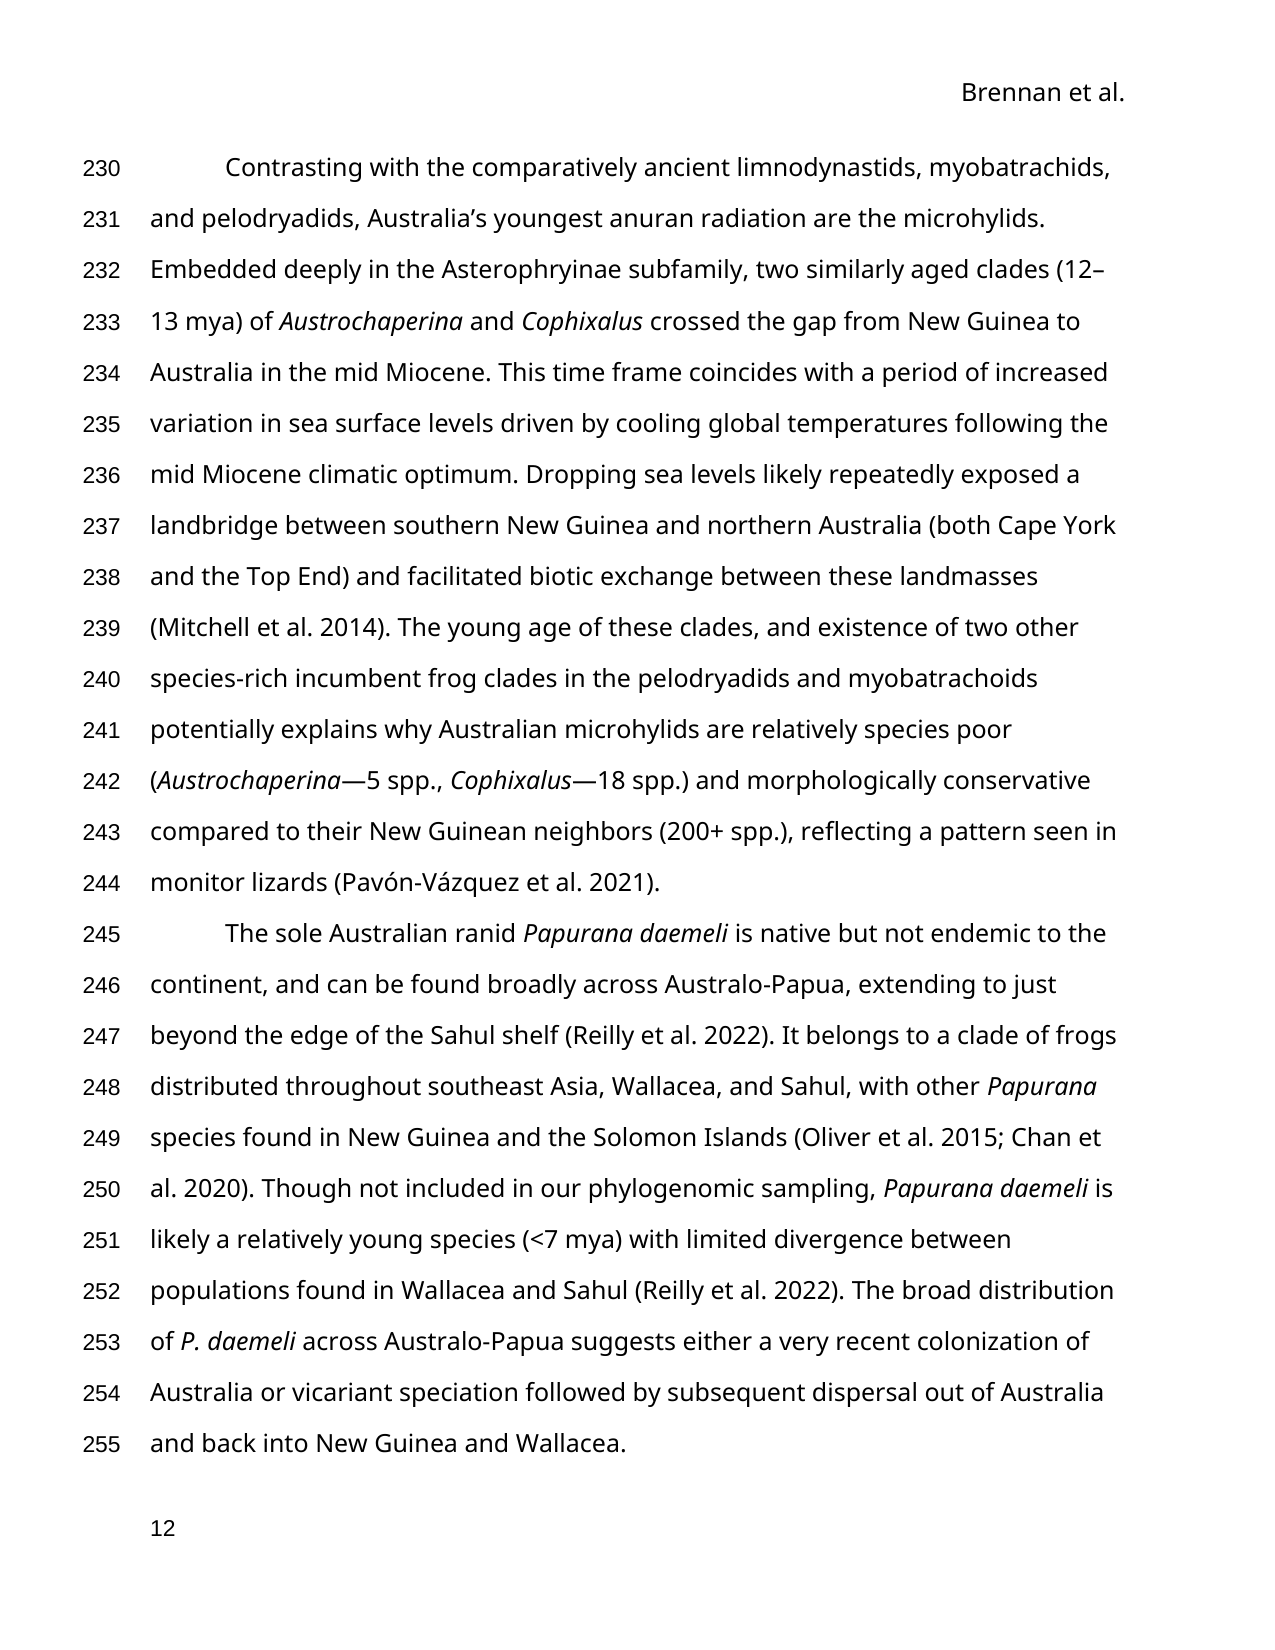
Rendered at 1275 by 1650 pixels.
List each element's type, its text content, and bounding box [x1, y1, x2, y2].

text Contrasting with the comparatively ancient limnodynastids, myobatrachids, and pelodryadids, Australia’s youngest anuran radiation are the microhylids. Embedded deeply in the Asterophryinae subfamily, two similarly aged clades (12–13 mya) of Austrochaperina and Cophixalus crossed the gap from New Guinea to Australia in the mid Miocene. This time frame coincides with a period of increased variation in sea surface levels driven by cooling global temperatures following the mid Miocene climatic optimum. Dropping sea levels likely repeatedly exposed a landbridge between southern New Guinea and northern Australia (both Cape York and the Top End) and facilitated biotic exchange between these landmasses (Mitchell et al. 2014). The young age of these clades, and existence of two other species-rich incumbent frog clades in the pelodryadids and myobatrachoids potentially explains why Australian microhylids are relatively species poor (Austrochaperina—5 spp., Cophixalus—18 spp.) and morphologically conservative compared to their New Guinean neighbors (200+ spp.), reflecting a pattern seen in monitor lizards (Pavón-Vázquez et al. 2021). [150, 150, 1125, 899]
text The sole Australian ranid Papurana daemeli is native but not endemic to the continent, and can be found broadly across Australo-Papua, extending to just beyond the edge of the Sahul shelf (Reilly et al. 2022). It belongs to a clade of frogs distributed throughout southeast Asia, Wallacea, and Sahul, with other Papurana species found in New Guinea and the Solomon Islands (Oliver et al. 2015; Chan et al. 2020). Though not included in our phylogenomic sampling, Papurana daemeli is likely a relatively young species (<7 mya) with limited divergence between populations found in Wallacea and Sahul (Reilly et al. 2022). The broad distribution of P. daemeli across Australo-Papua suggests either a very recent colonization of Australia or vicariant speciation followed by subsequent dispersal out of Australia and back into New Guinea and Wallacea. [150, 916, 1125, 1460]
